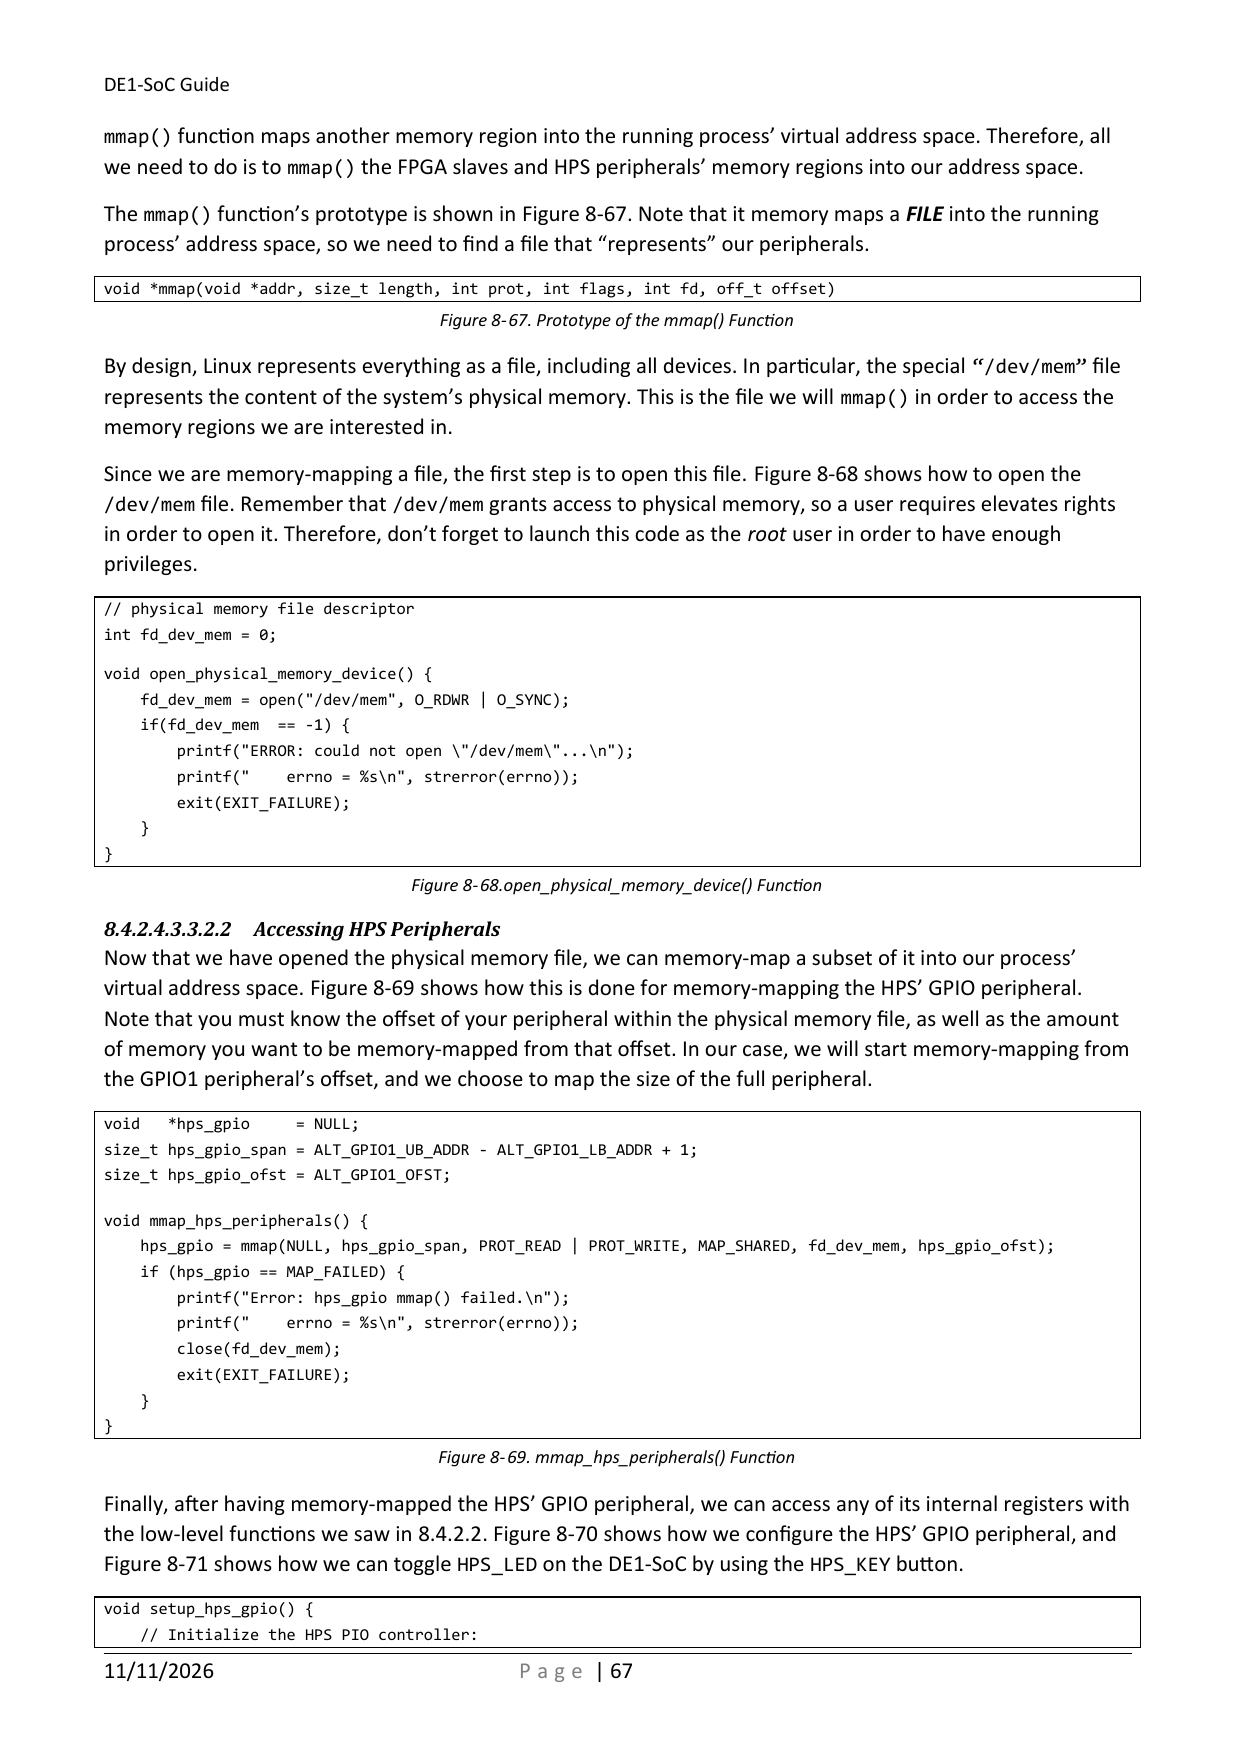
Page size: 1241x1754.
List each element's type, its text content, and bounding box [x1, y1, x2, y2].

text printf("Error: hps_gpio mmap() failed.\n"); [95, 1285, 1140, 1307]
text // Initialize the HPS PIO controller: [95, 1622, 1140, 1647]
text // physical memory file descriptor [95, 598, 1140, 619]
subtitle Accessing HPS Peripherals [103, 917, 1132, 941]
text } [95, 841, 1140, 866]
text fd_dev_mem = open("/dev/mem", O_RDWR | O_SYNC); [95, 687, 1140, 709]
text void *hps_gpio = NULL; [95, 1112, 1140, 1133]
text exit(EXIT_FAILURE); [95, 790, 1140, 812]
text void setup_hps_gpio() { [95, 1598, 1140, 1619]
text int fd_dev_mem = 0; void open_physical_memory_device() { [95, 622, 1140, 684]
text } [95, 815, 1140, 838]
text size_t hps_gpio_ofst = ALT_GPIO1_OFST; [95, 1162, 1140, 1185]
text if(fd_dev_mem == -1) { [95, 712, 1140, 735]
text } [95, 1413, 1140, 1438]
text } [95, 1388, 1140, 1410]
text if (hps_gpio == MAP_FAILED) { [95, 1259, 1140, 1282]
text exit(EXIT_FAILURE); [95, 1362, 1140, 1384]
text void mmap_hps_peripherals() { [95, 1188, 1140, 1230]
text close(fd_dev_mem); [95, 1336, 1140, 1359]
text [103, 122, 1132, 180]
text hps_gpio = mmap(NULL, hps_gpio_span, PROT_READ | PROT_WRITE, MAP_SHARED, fd_dev_mem, hps_gpio_ofst); [95, 1233, 1140, 1256]
text printf(" errno = %s\n", strerror(errno)); [95, 764, 1140, 787]
text printf(" errno = %s\n", strerror(errno)); [95, 1311, 1140, 1333]
text By design, Linux represents everything as a file, including all devices. In particular, the special “/dev/mem” file represents the content of the system’s physical memory. This is the file we will mmap() in order to access the memory regions we are interested in. [103, 352, 1132, 440]
text printf("ERROR: could not open \"/dev/mem\"...\n"); [95, 738, 1140, 761]
text size_t hps_gpio_span = ALT_GPIO1_UB_ADDR - ALT_GPIO1_LB_ADDR + 1; [95, 1137, 1140, 1159]
text void *mmap(void *addr, size_t length, int prot, int flags, int fd, off_t offset) [95, 277, 1140, 301]
